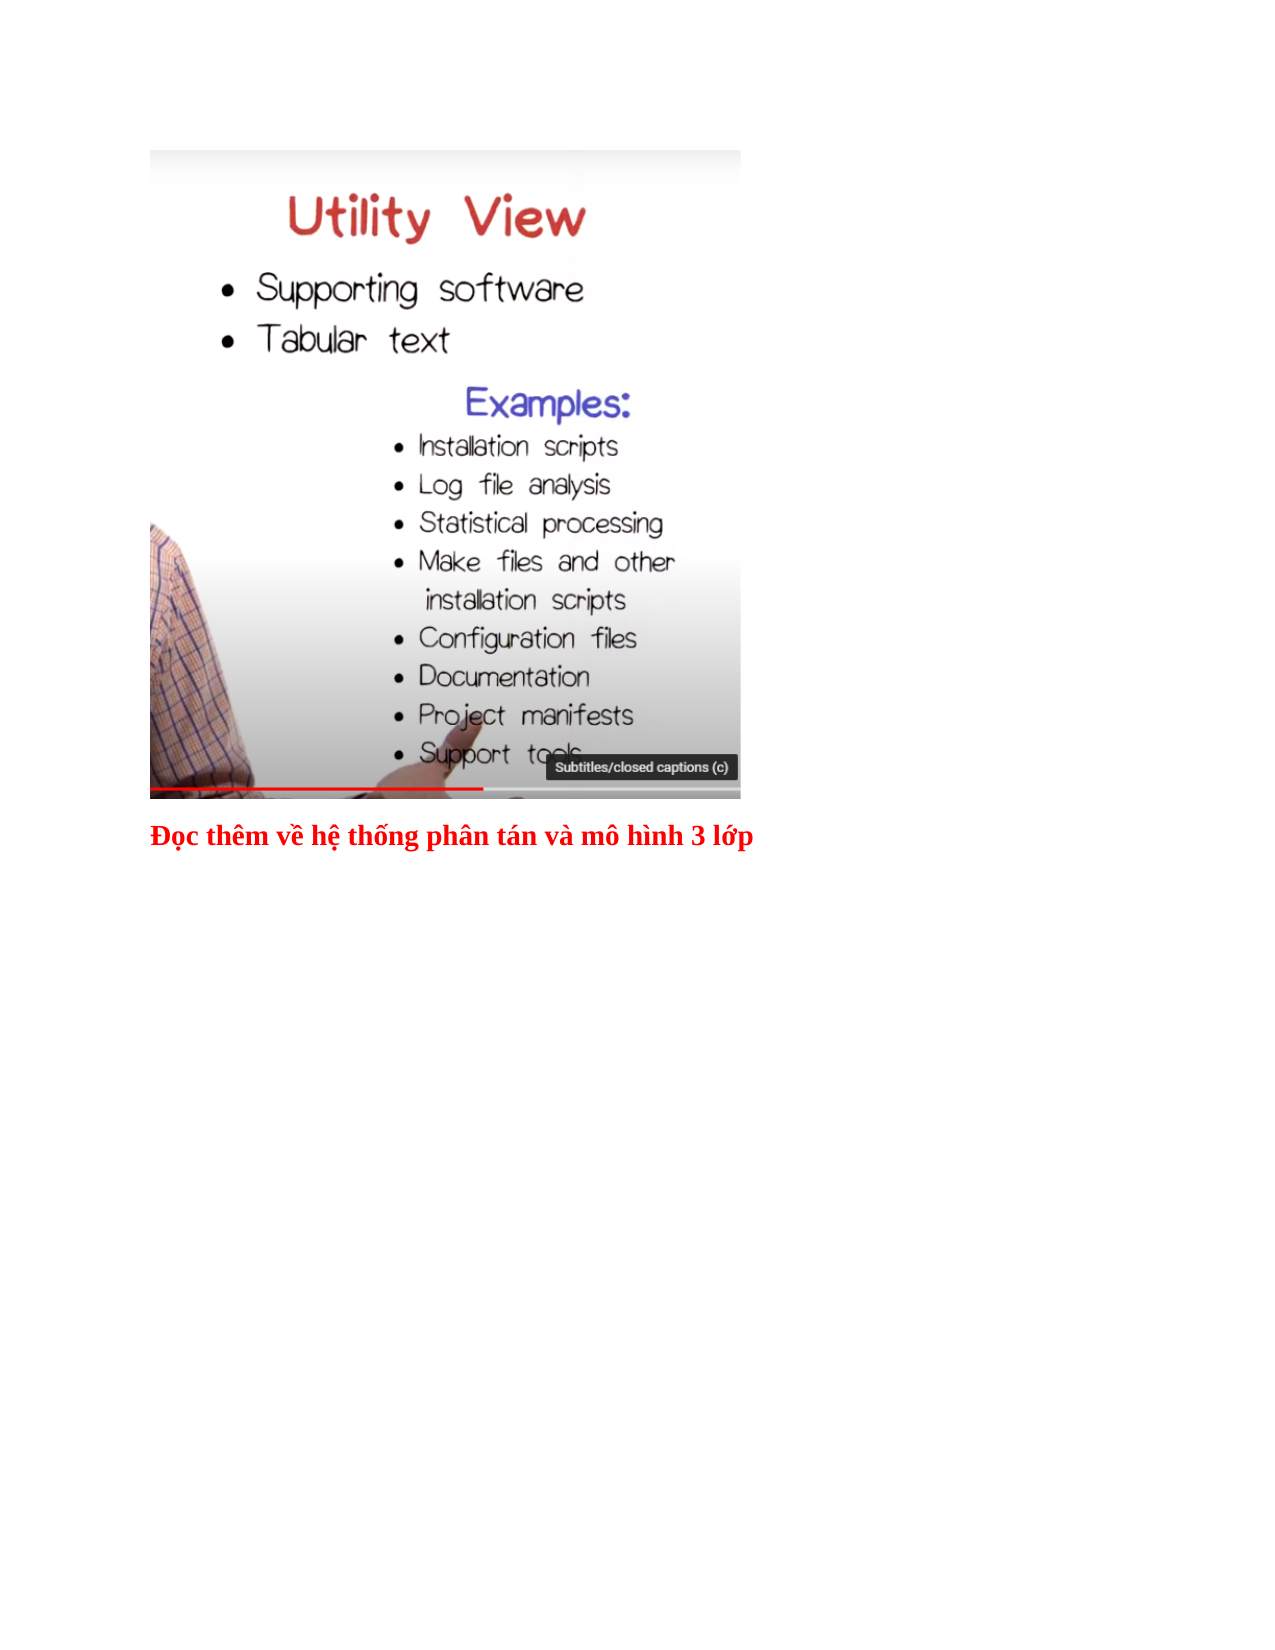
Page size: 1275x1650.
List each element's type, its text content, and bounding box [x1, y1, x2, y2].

picture [150, 150, 741, 799]
text Đọc thêm về hệ thống phân tán và mô hình 3 lớp [150, 818, 1125, 851]
